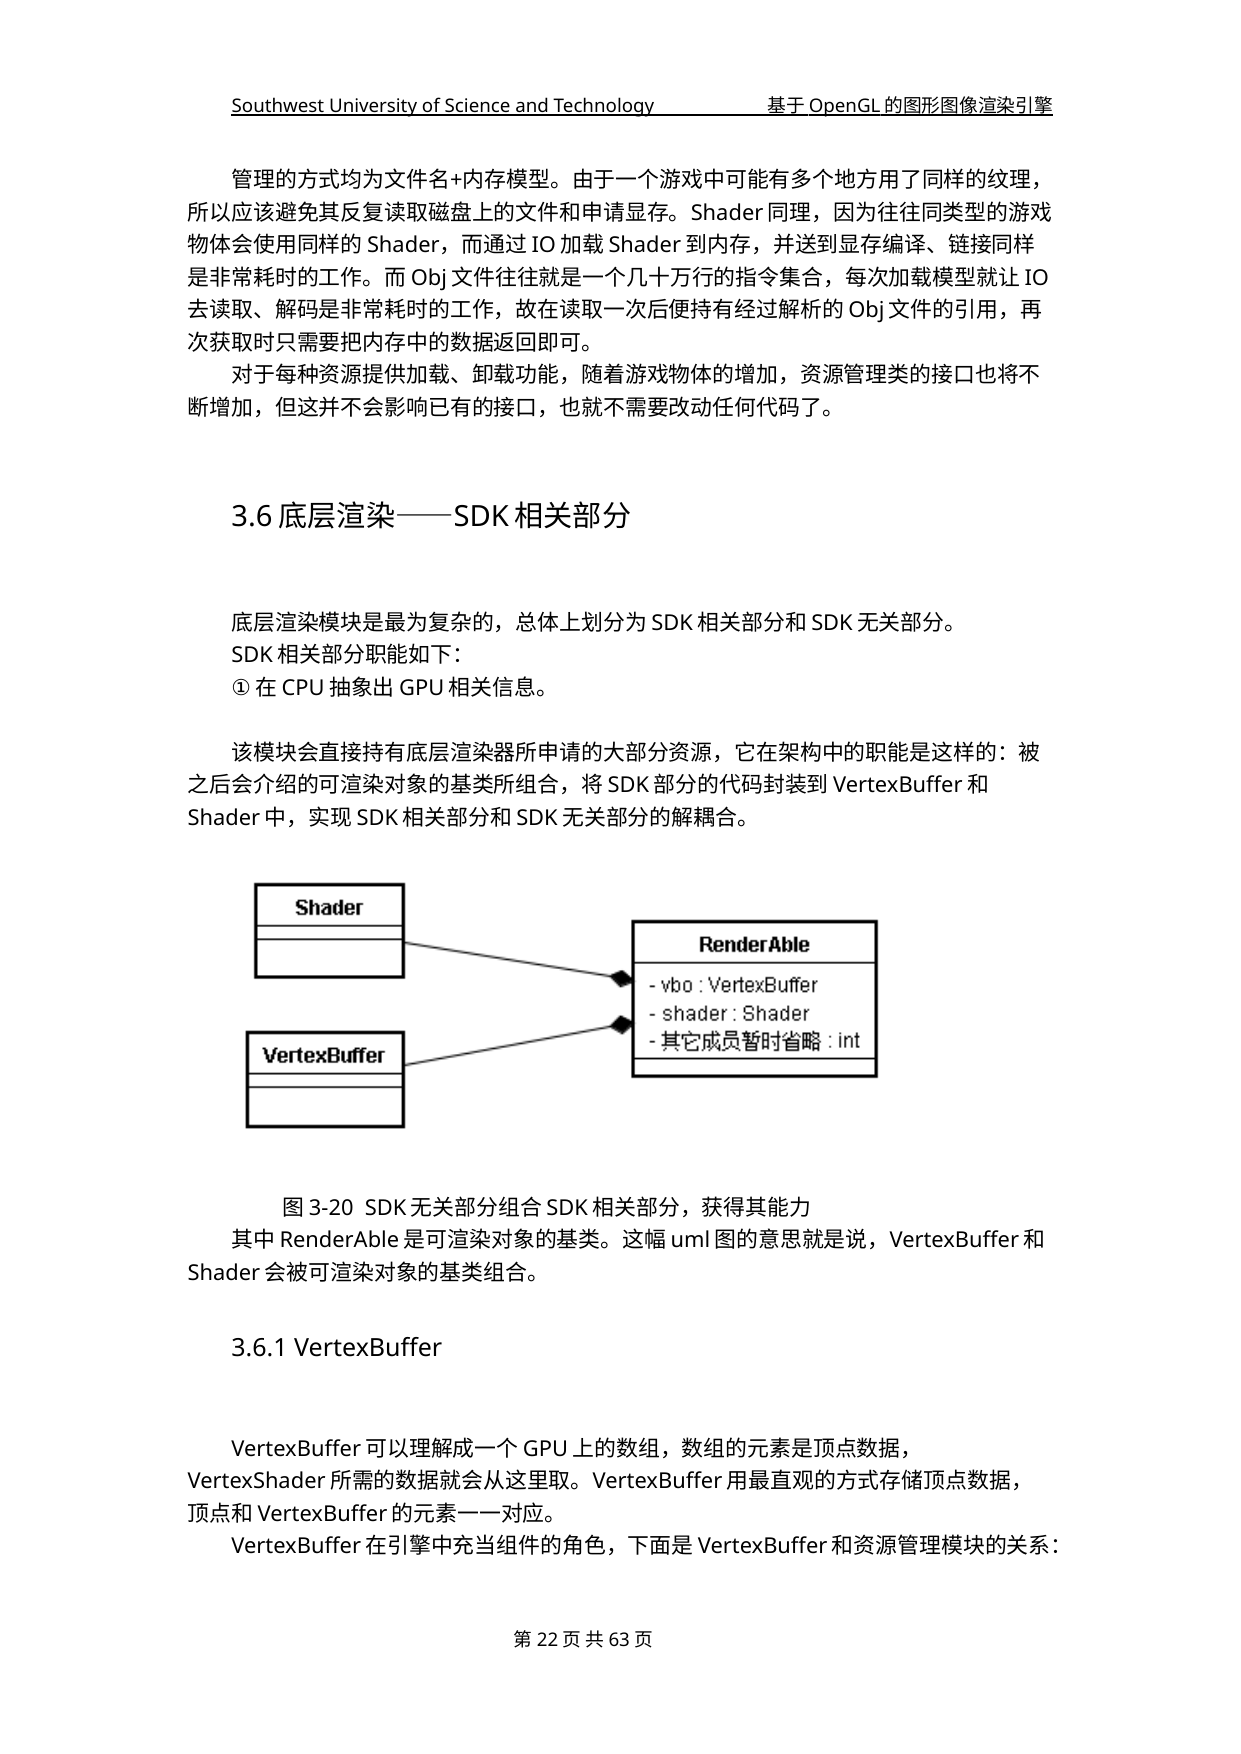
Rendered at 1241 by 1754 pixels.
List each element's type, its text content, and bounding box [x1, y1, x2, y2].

text 该模块会直接持有底层渲染器所申请的大部分资源，它在架构中的职能是这样的：被之后会介绍的可渲染对象的基类所组合，将SDK部分的代码封装到VertexBuffer和Shader中，实现SDK相关部分和SDK无关部分的解耦合。 [187, 734, 1053, 832]
text VertexBuffer可以理解成一个GPU上的数组，数组的元素是顶点数据，VertexShader所需的数据就会从这里取。VertexBuffer用最直观的方式存储顶点数据，顶点和VertexBuffer的元素一一对应。 [187, 1431, 1053, 1528]
subtitle 3.6.1 VertexBuffer [187, 1314, 1053, 1379]
text 图3-20 SDK无关部分组合SDK相关部分，获得其能力 [187, 1189, 1053, 1222]
text 对于每种资源提供加载、卸载功能，随着游戏物体的增加，资源管理类的接口也将不断增加，但这并不会影响已有的接口，也就不需要改动任何代码了。 [187, 357, 1053, 422]
text VertexBuffer在引擎中充当组件的角色，下面是VertexBuffer和资源管理模块的关系： [187, 1528, 1053, 1561]
subtitle 3.6底层渲染——SDK相关部分 [187, 482, 1053, 547]
text 管理的方式均为文件名+内存模型。由于一个游戏中可能有多个地方用了同样的纹理，所以应该避免其反复读取磁盘上的文件和申请显存。Shader同理，因为往往同类型的游戏物体会使用同样的Shader，而通过IO加载Shader到内存，并送到显存编译、链接同样是非常耗时的工作。而Obj文件往往就是一个几十万行的指令集合，每次加载模型就让IO去读取、解码是非常耗时的工作，故在读取一次后便持有经过解析的Obj文件的引用，再次获取时只需要把内存中的数据返回即可。 [187, 162, 1053, 357]
text ①在CPU抽象出GPU相关信息。 [187, 669, 1053, 702]
text 底层渲染模块是最为复杂的，总体上划分为SDK相关部分和SDK无关部分。 [187, 604, 1053, 637]
text SDK相关部分职能如下： [187, 637, 1053, 669]
picture [231, 843, 900, 1179]
text 其中RenderAble是可渲染对象的基类。这幅uml图的意思就是说，VertexBuffer和Shader会被可渲染对象的基类组合。 [187, 1222, 1053, 1287]
